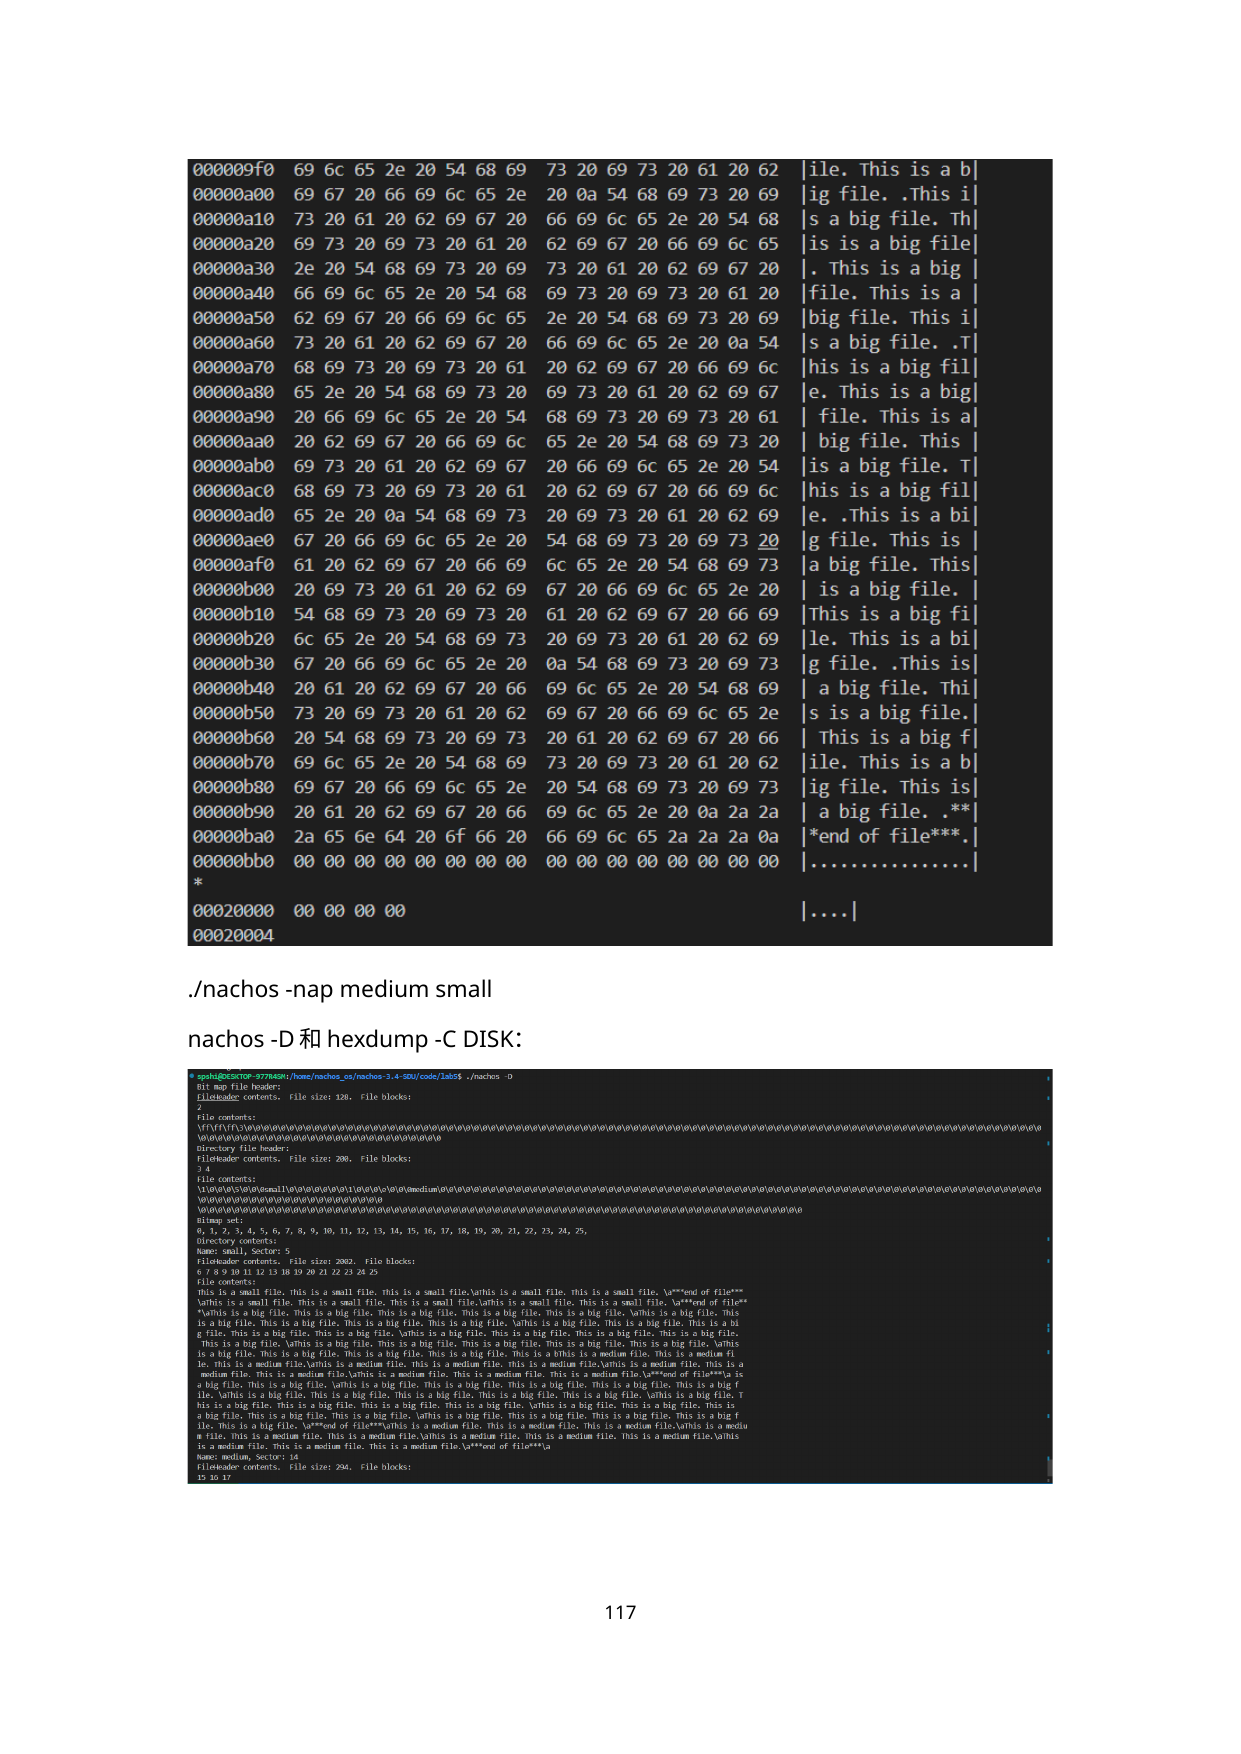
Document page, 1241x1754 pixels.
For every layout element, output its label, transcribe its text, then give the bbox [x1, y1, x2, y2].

picture [187, 159, 1053, 946]
picture [187, 1069, 1053, 1484]
text ./nachos -nap medium small [187, 972, 1053, 1005]
text nachos -D和hexdump -C DISK： [187, 1005, 1053, 1069]
